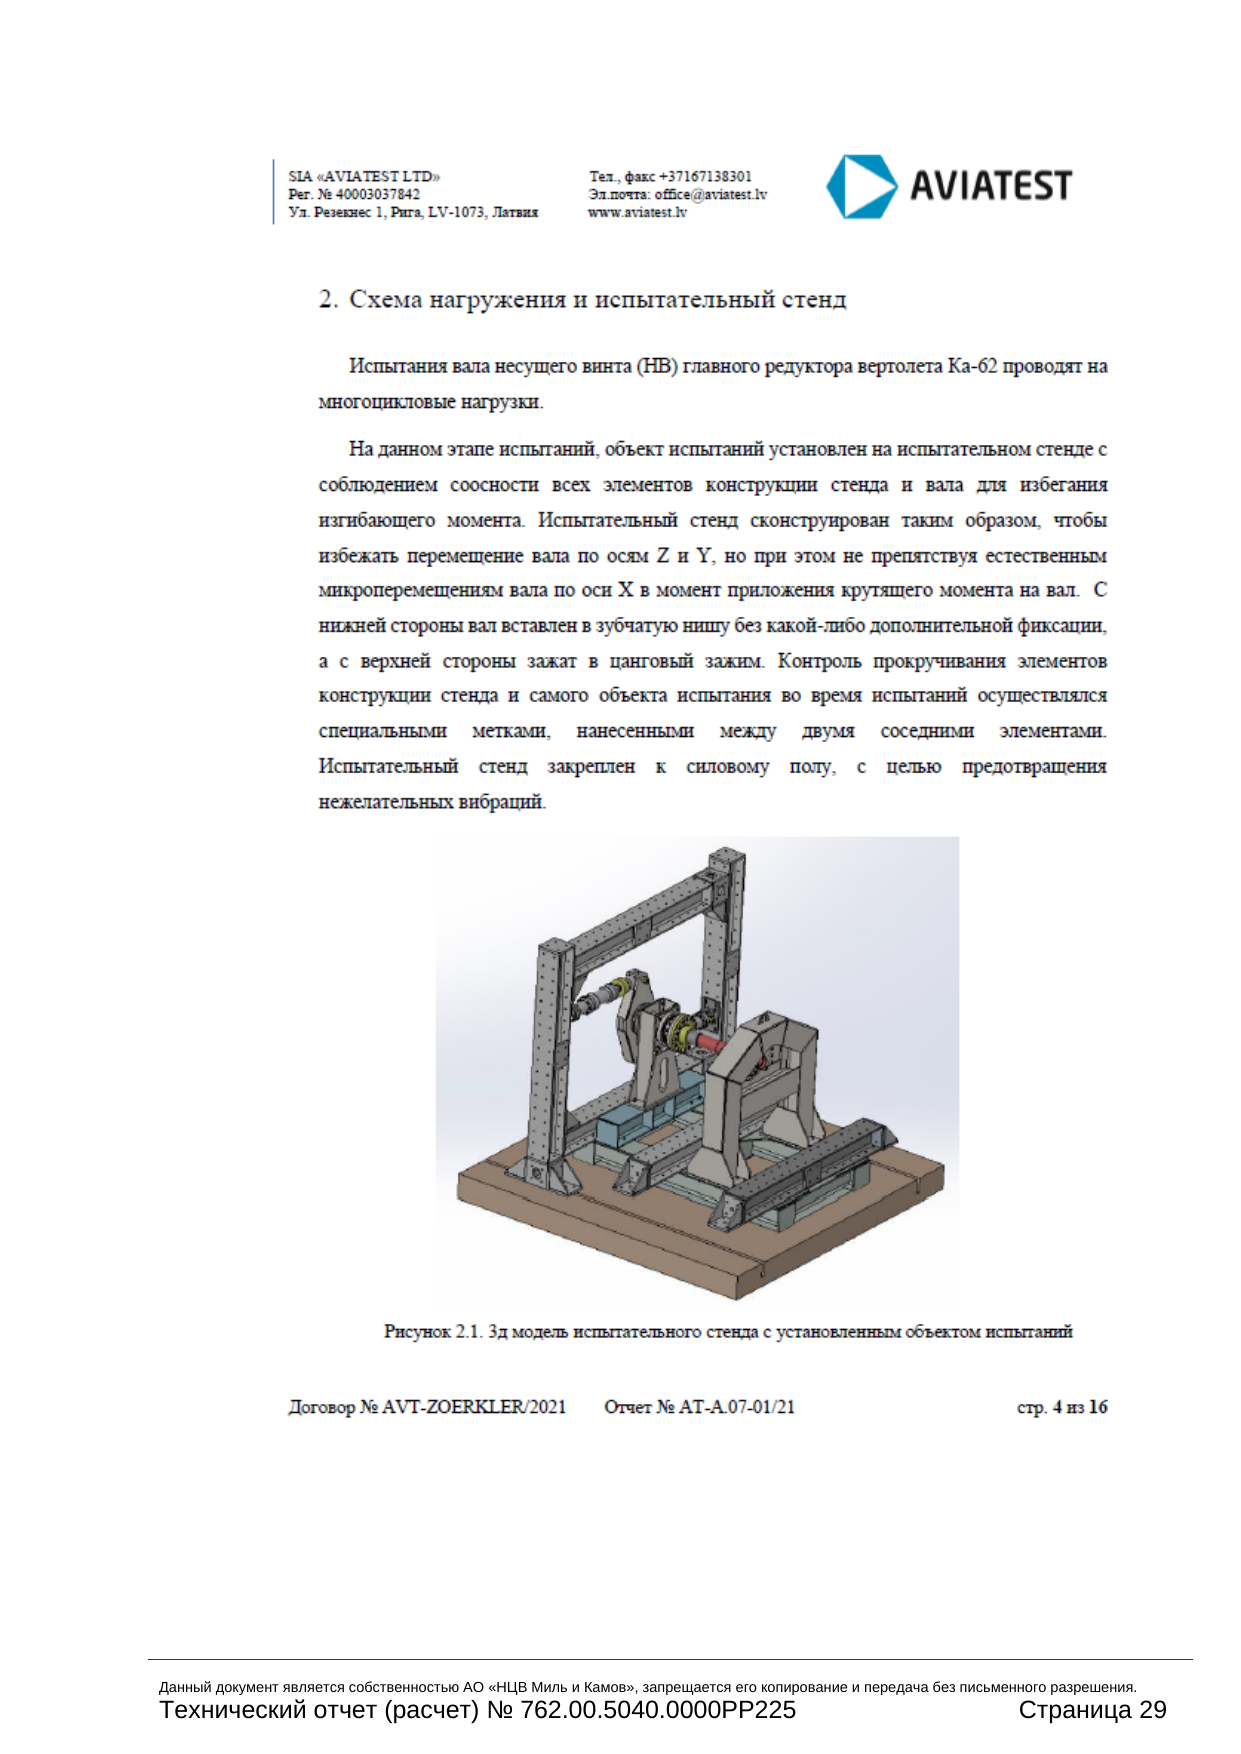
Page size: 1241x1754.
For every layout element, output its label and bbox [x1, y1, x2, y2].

picture [147, 112, 1182, 1449]
